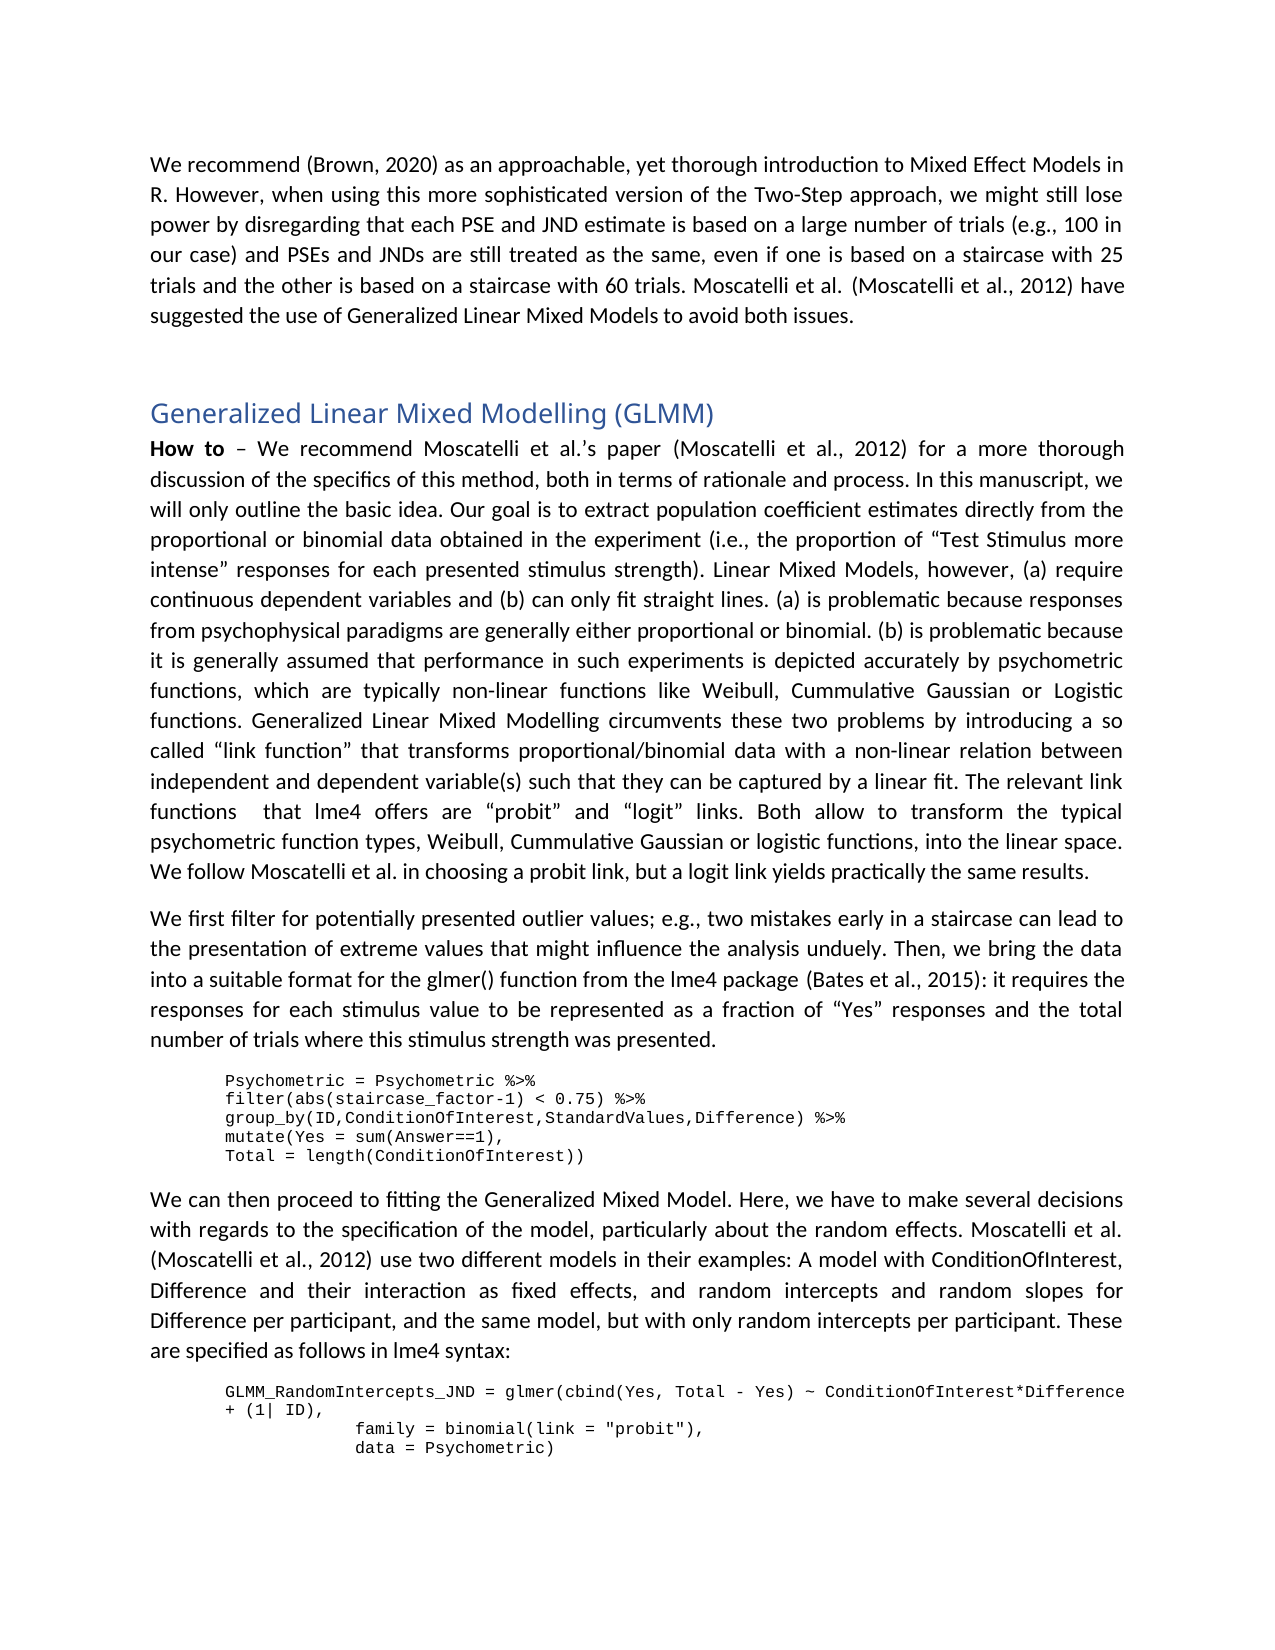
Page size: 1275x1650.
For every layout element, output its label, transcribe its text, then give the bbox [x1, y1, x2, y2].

text How to – We recommend Moscatelli et al.’s paper (Moscatelli et al., 2012) for a more thorough discussion of the specifics of this method, both in terms of rationale and process. In this manuscript, we will only outline the basic idea. Our goal is to extract population coefficient estimates directly from the proportional or binomial data obtained in the experiment (i.e., the proportion of “Test Stimulus more intense” responses for each presented stimulus strength). Linear Mixed Models, however, (a) require continuous dependent variables and (b) can only fit straight lines. (a) is problematic because responses from psychophysical paradigms are generally either proportional or binomial. (b) is problematic because it is generally assumed that performance in such experiments is depicted accurately by psychometric functions, which are typically non-linear functions like Weibull, Cummulative Gaussian or Logistic functions. Generalized Linear Mixed Modelling circumvents these two problems by introducing a so called “link function” that transforms proportional/binomial data with a non-linear relation between independent and dependent variable(s) such that they can be captured by a linear fit. The relevant link functions that lme4 offers are “probit” and “logit” links. Both allow to transform the typical psychometric function types, Weibull, Cummulative Gaussian or logistic functions, into the linear space. We follow Moscatelli et al. in choosing a probit link, but a logit link yields practically the same results. [150, 434, 1125, 886]
text data = Psychometric) [225, 1440, 1125, 1458]
text Psychometric = Psychometric %>% [225, 1072, 1125, 1091]
text filter(abs(staircase_factor-1) < 0.75) %>% group_by(ID,ConditionOfInterest,StandardValues,Difference) %>% [225, 1091, 1125, 1129]
text GLMM_RandomIntercepts_JND = glmer(cbind(Yes, Total - Yes) ~ ConditionOfInterest*Difference + (1| ID), [225, 1383, 1125, 1421]
subtitle Generalized Linear Mixed Modelling (GLMM) [150, 395, 1125, 432]
text Total = length(ConditionOfInterest)) [225, 1147, 1125, 1166]
text We can then proceed to fitting the Generalized Mixed Model. Here, we have to make several decisions with regards to the specification of the model, particularly about the random effects. Moscatelli et al. (Moscatelli et al., 2012) use two different models in their examples: A model with ConditionOfInterest, Difference and their interaction as fixed effects, and random intercepts and random slopes for Difference per participant, and the same model, but with only random intercepts per participant. These are specified as follows in lme4 syntax: [150, 1185, 1125, 1364]
text We recommend (Brown, 2020) as an approachable, yet thorough introduction to Mixed Effect Models in R. However, when using this more sophisticated version of the Two-Step approach, we might still lose power by disregarding that each PSE and JND estimate is based on a large number of trials (e.g., 100 in our case) and PSEs and JNDs are still treated as the same, even if one is based on a staircase with 25 trials and the other is based on a staircase with 60 trials. Moscatelli et al. (Moscatelli et al., 2012) have suggested the use of Generalized Linear Mixed Models to avoid both issues. [150, 150, 1125, 329]
text family = binomial(link = "probit"), [225, 1421, 1125, 1440]
text mutate(Yes = sum(Answer==1), [225, 1129, 1125, 1147]
text We first filter for potentially presented outlier values; e.g., two mistakes early in a staircase can lead to the presentation of extreme values that might influence the analysis unduely. Then, we bring the data into a suitable format for the glmer() function from the lme4 package (Bates et al., 2015): it requires the responses for each stimulus value to be represented as a fraction of “Yes” responses and the total number of trials where this stimulus strength was presented. [150, 904, 1125, 1053]
